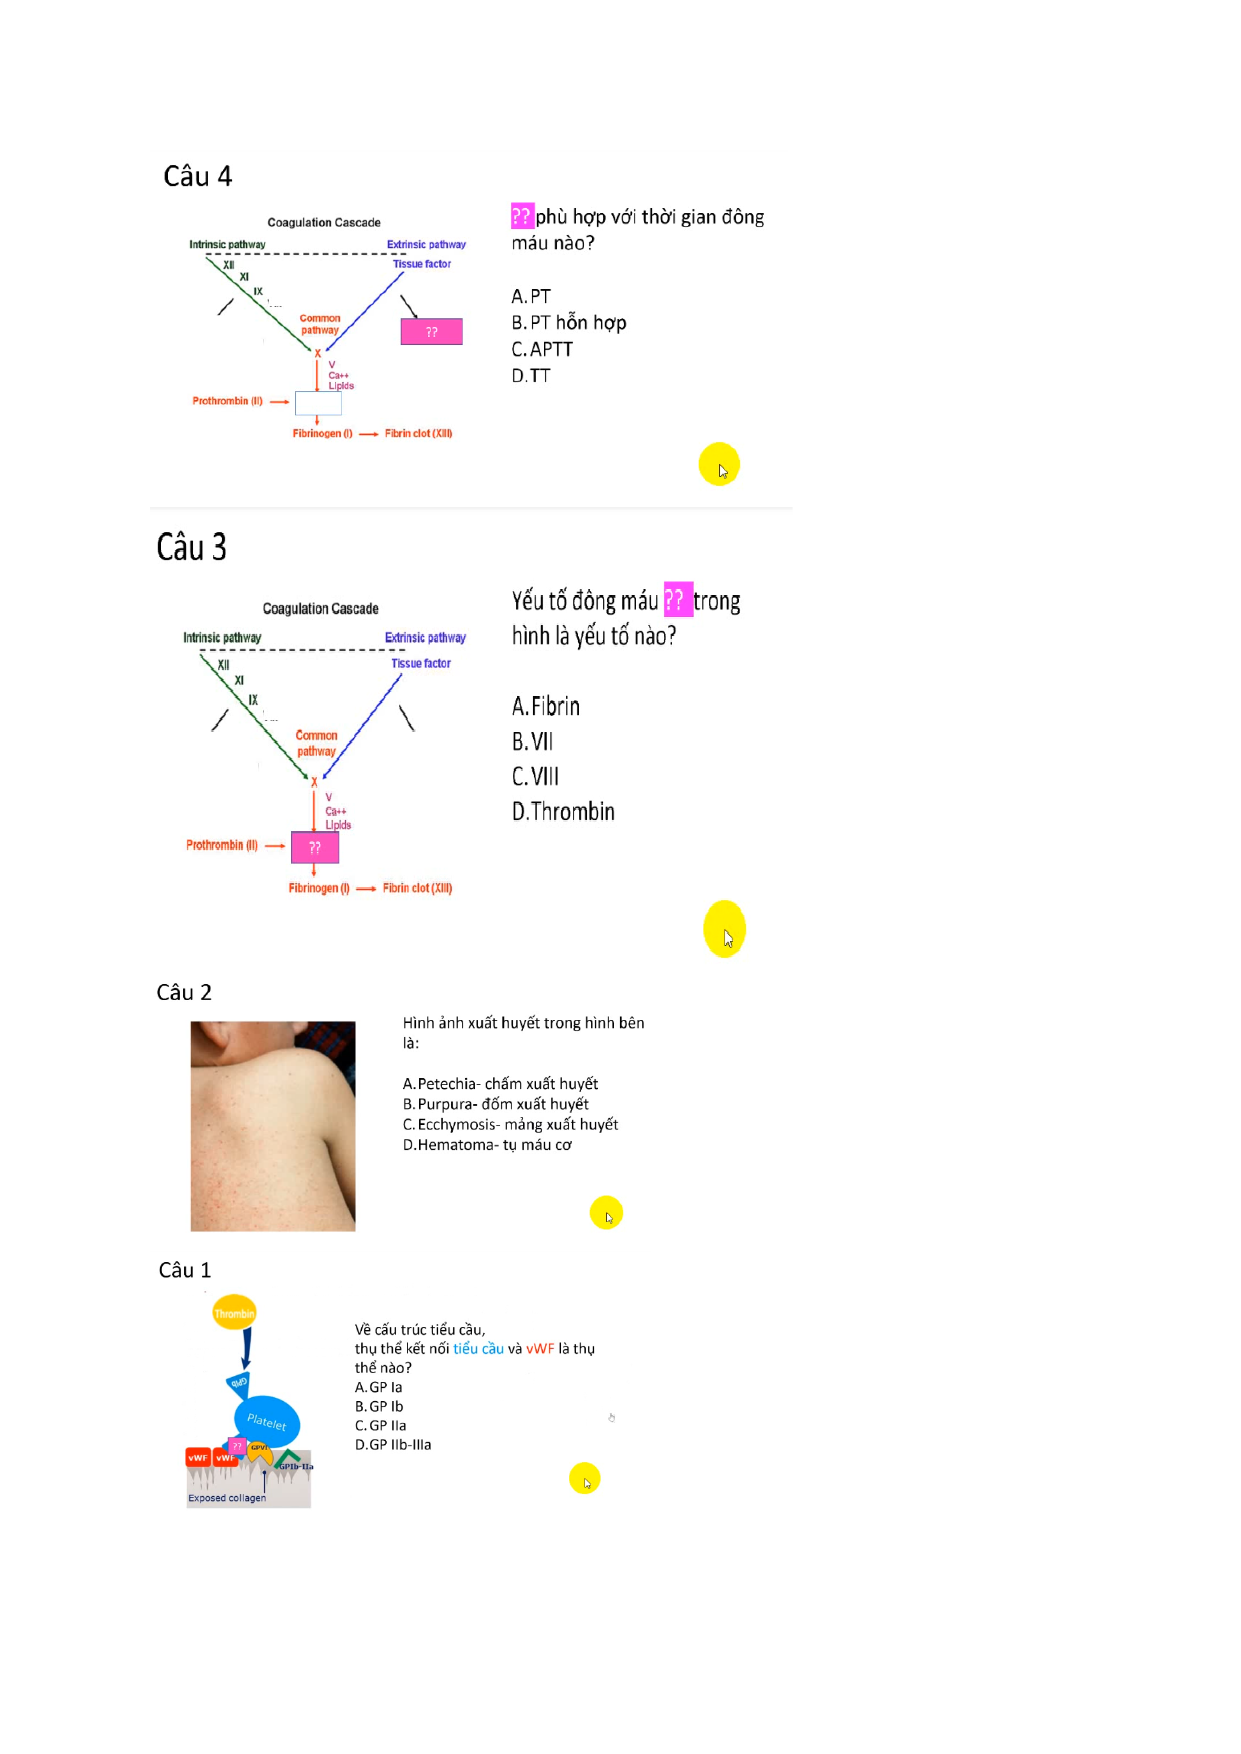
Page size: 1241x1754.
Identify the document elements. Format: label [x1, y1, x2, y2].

picture [150, 507, 793, 973]
picture [150, 976, 673, 1248]
picture [150, 150, 788, 504]
picture [150, 1251, 651, 1511]
